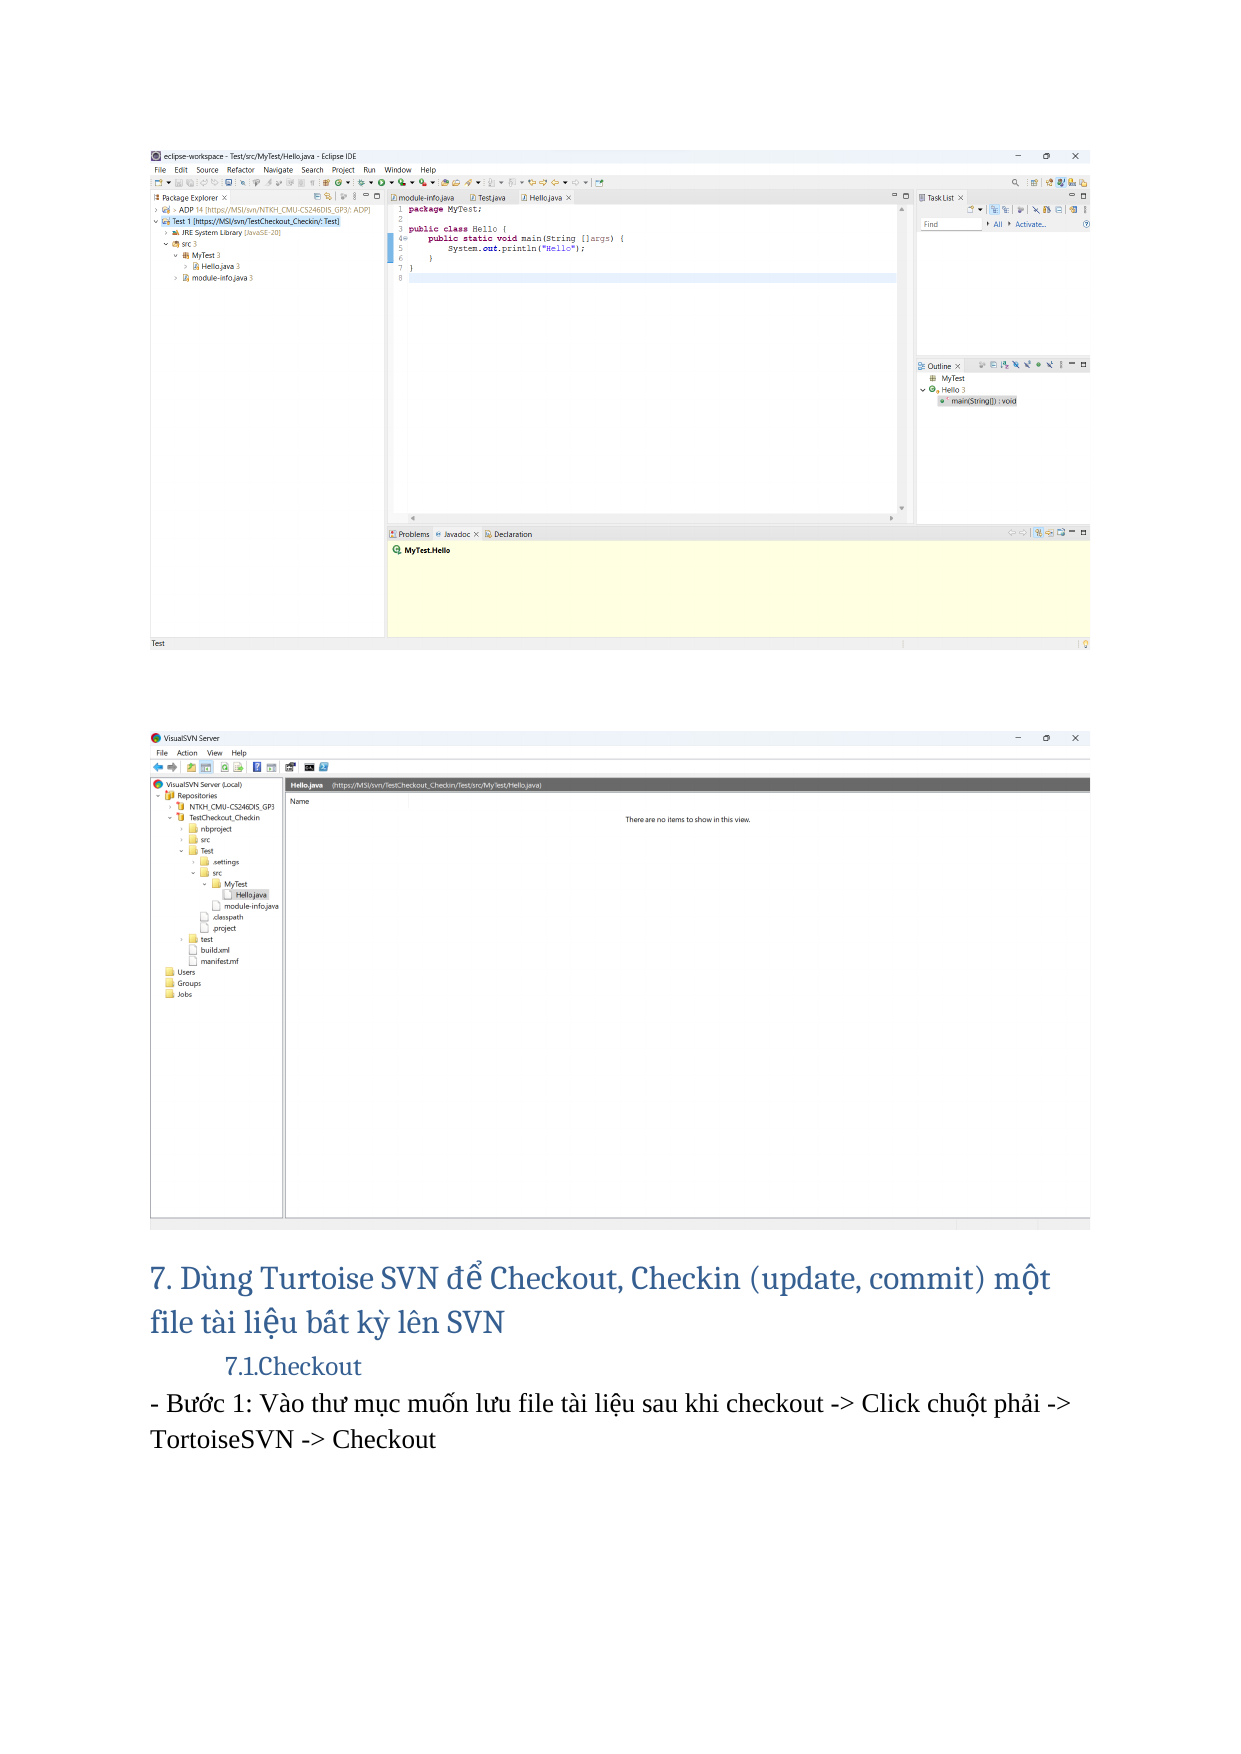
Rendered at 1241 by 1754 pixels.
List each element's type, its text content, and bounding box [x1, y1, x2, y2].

subtitle 7.1.Checkout [150, 1351, 1090, 1382]
subtitle 7. Dùng Turtoise SVN để Checkout, Checkin (update, commit) một file tài liệu bất kỳ lên SVN [150, 1259, 1090, 1341]
picture [150, 150, 1091, 650]
picture [150, 731, 1091, 1230]
text - Bước 1: Vào thư mục muốn lưu file tài liệu sau khi checkout -> Click chuột phải -> TortoiseSVN -> Checkout [150, 1387, 1090, 1454]
